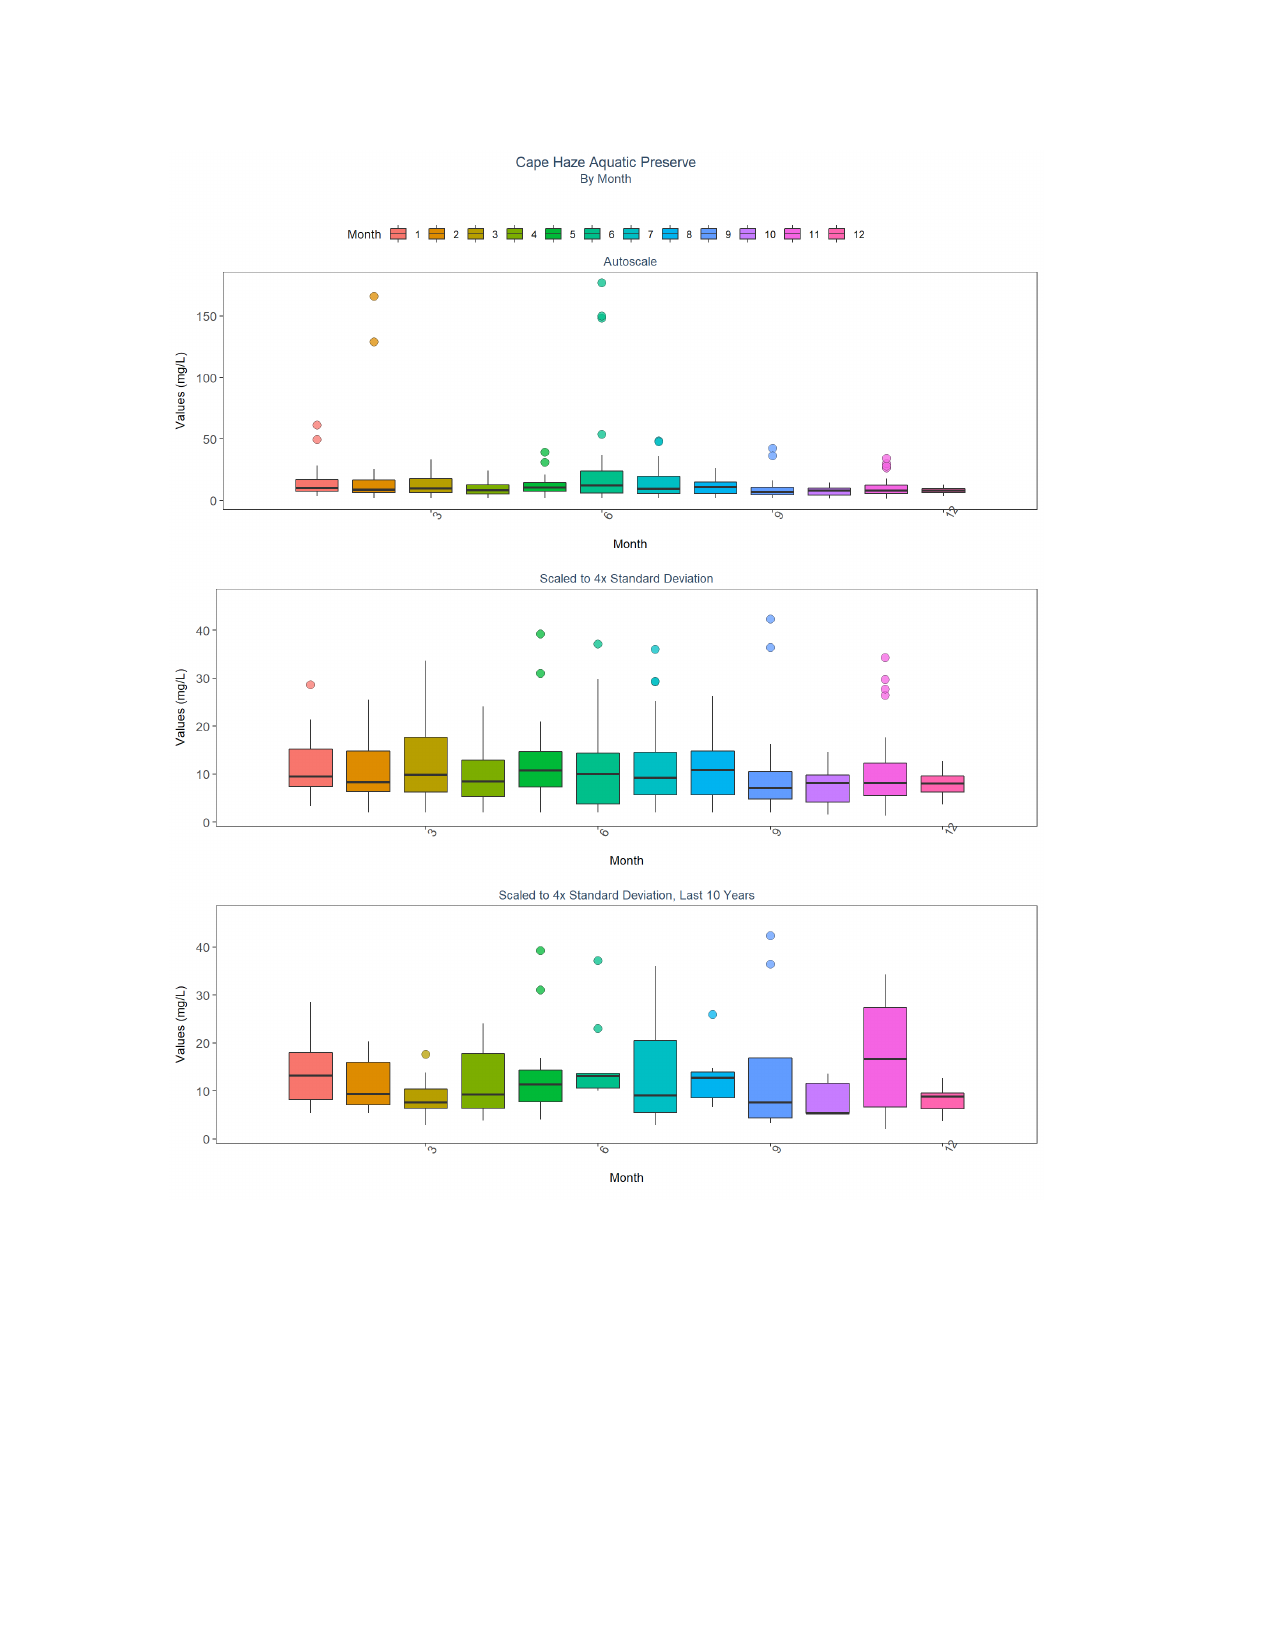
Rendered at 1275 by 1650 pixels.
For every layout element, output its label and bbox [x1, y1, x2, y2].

picture [168, 150, 1044, 1200]
